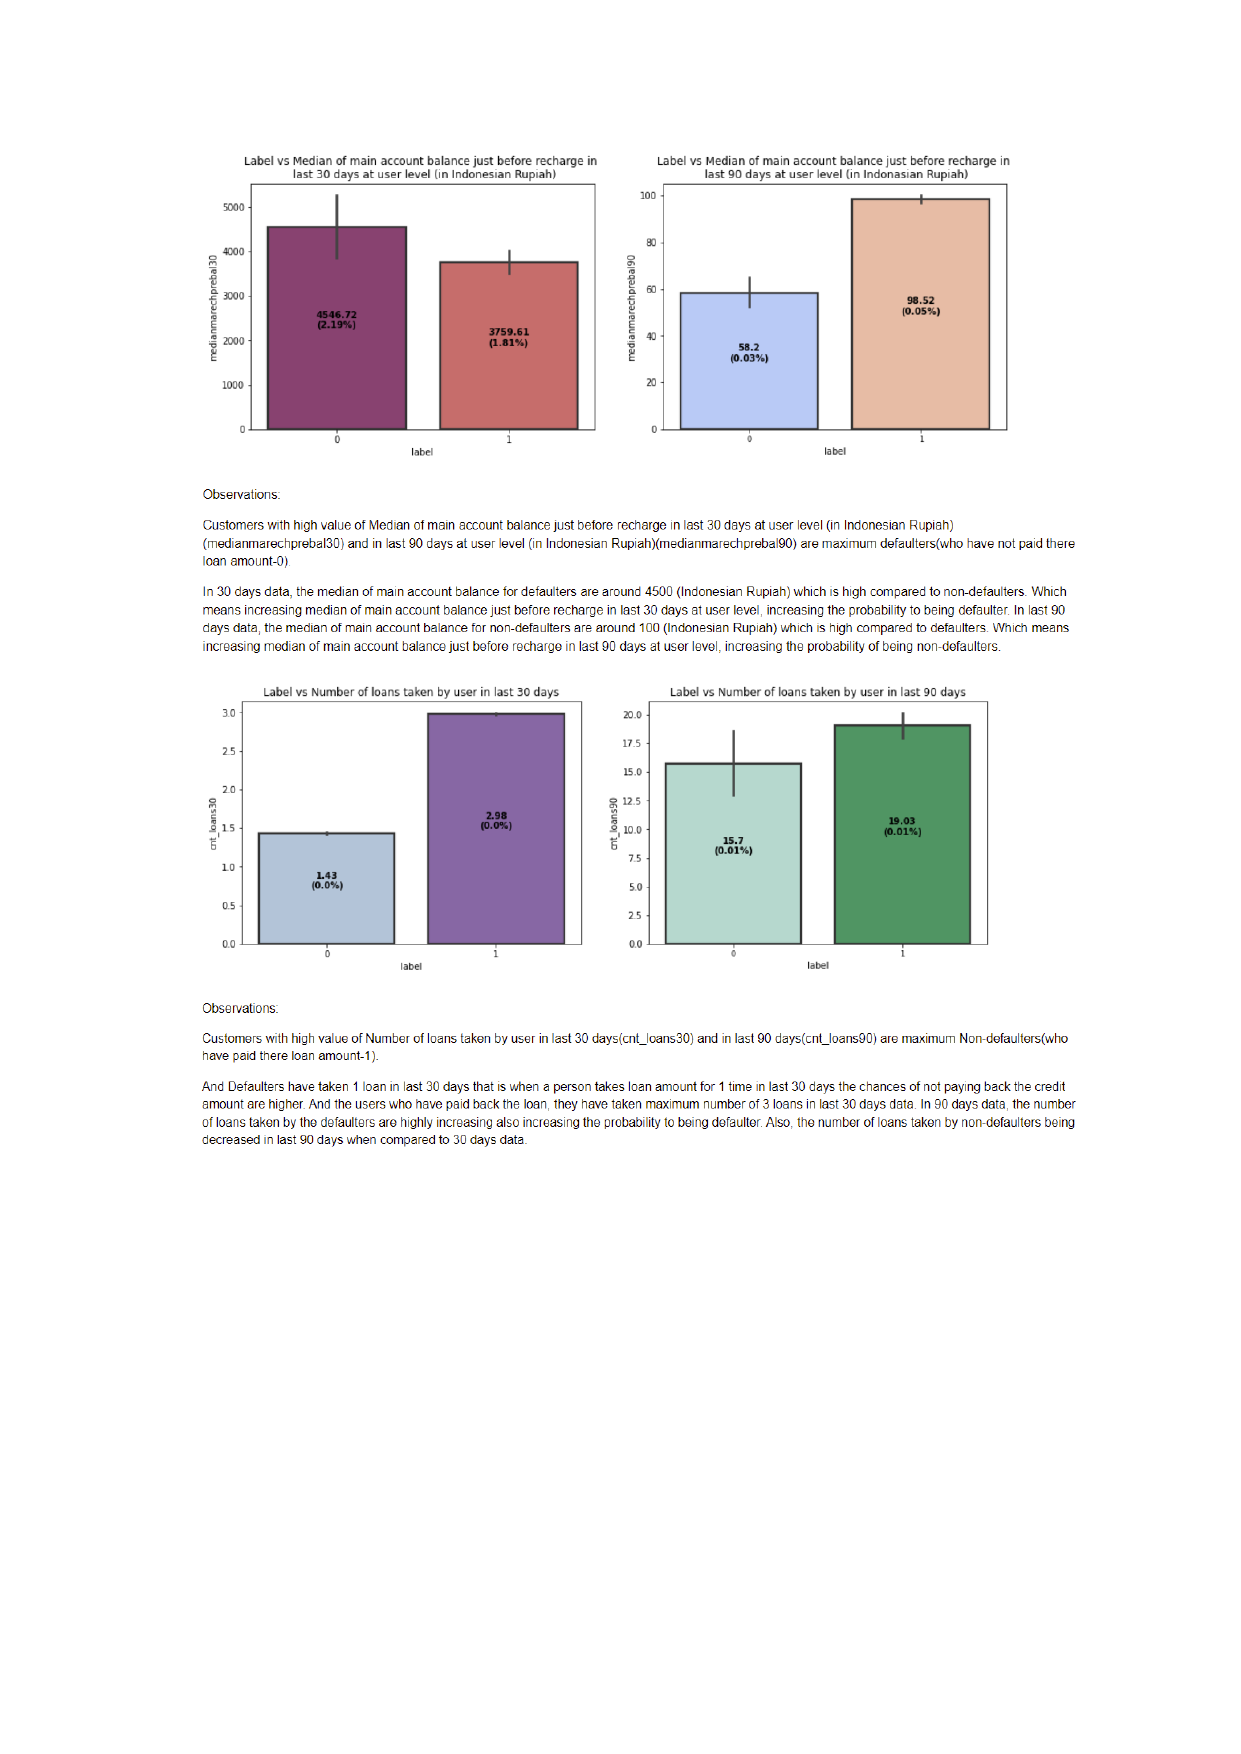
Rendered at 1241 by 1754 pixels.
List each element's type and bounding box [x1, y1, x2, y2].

picture [147, 150, 1091, 664]
picture [147, 682, 1091, 1158]
